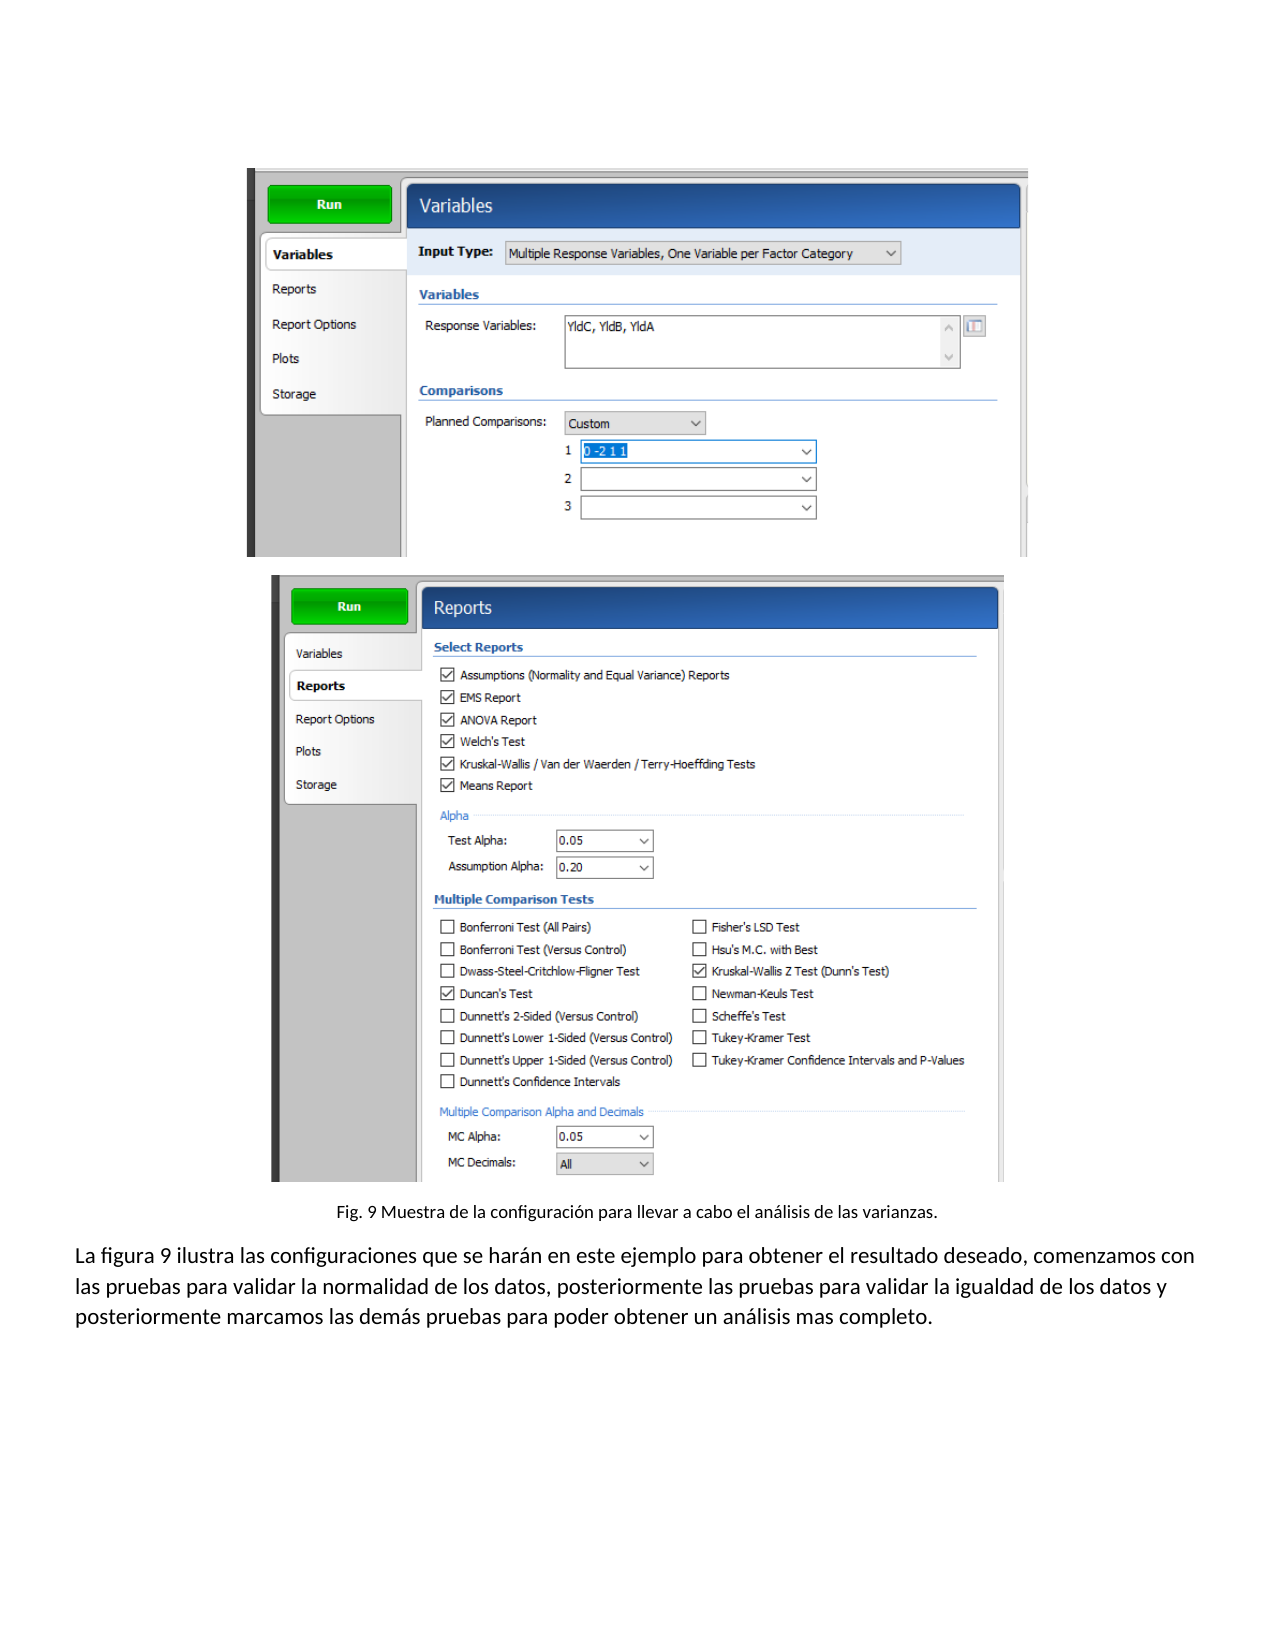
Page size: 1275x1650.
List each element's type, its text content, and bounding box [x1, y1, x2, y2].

text La figura 9 ilustra las configuraciones que se harán en este ejemplo para obtener el resultado deseado, comenzamos con las pruebas para validar la normalidad de los datos, posteriormente las pruebas para validar la igualdad de los datos y posteriormente marcamos las demás pruebas para poder obtener un análisis mas completo. [75, 1242, 1200, 1330]
picture [246, 168, 1029, 557]
text Fig. 9 Muestra de la configuración para llevar a cabo el análisis de las varianzas. [75, 1200, 1200, 1223]
picture [271, 575, 1004, 1182]
